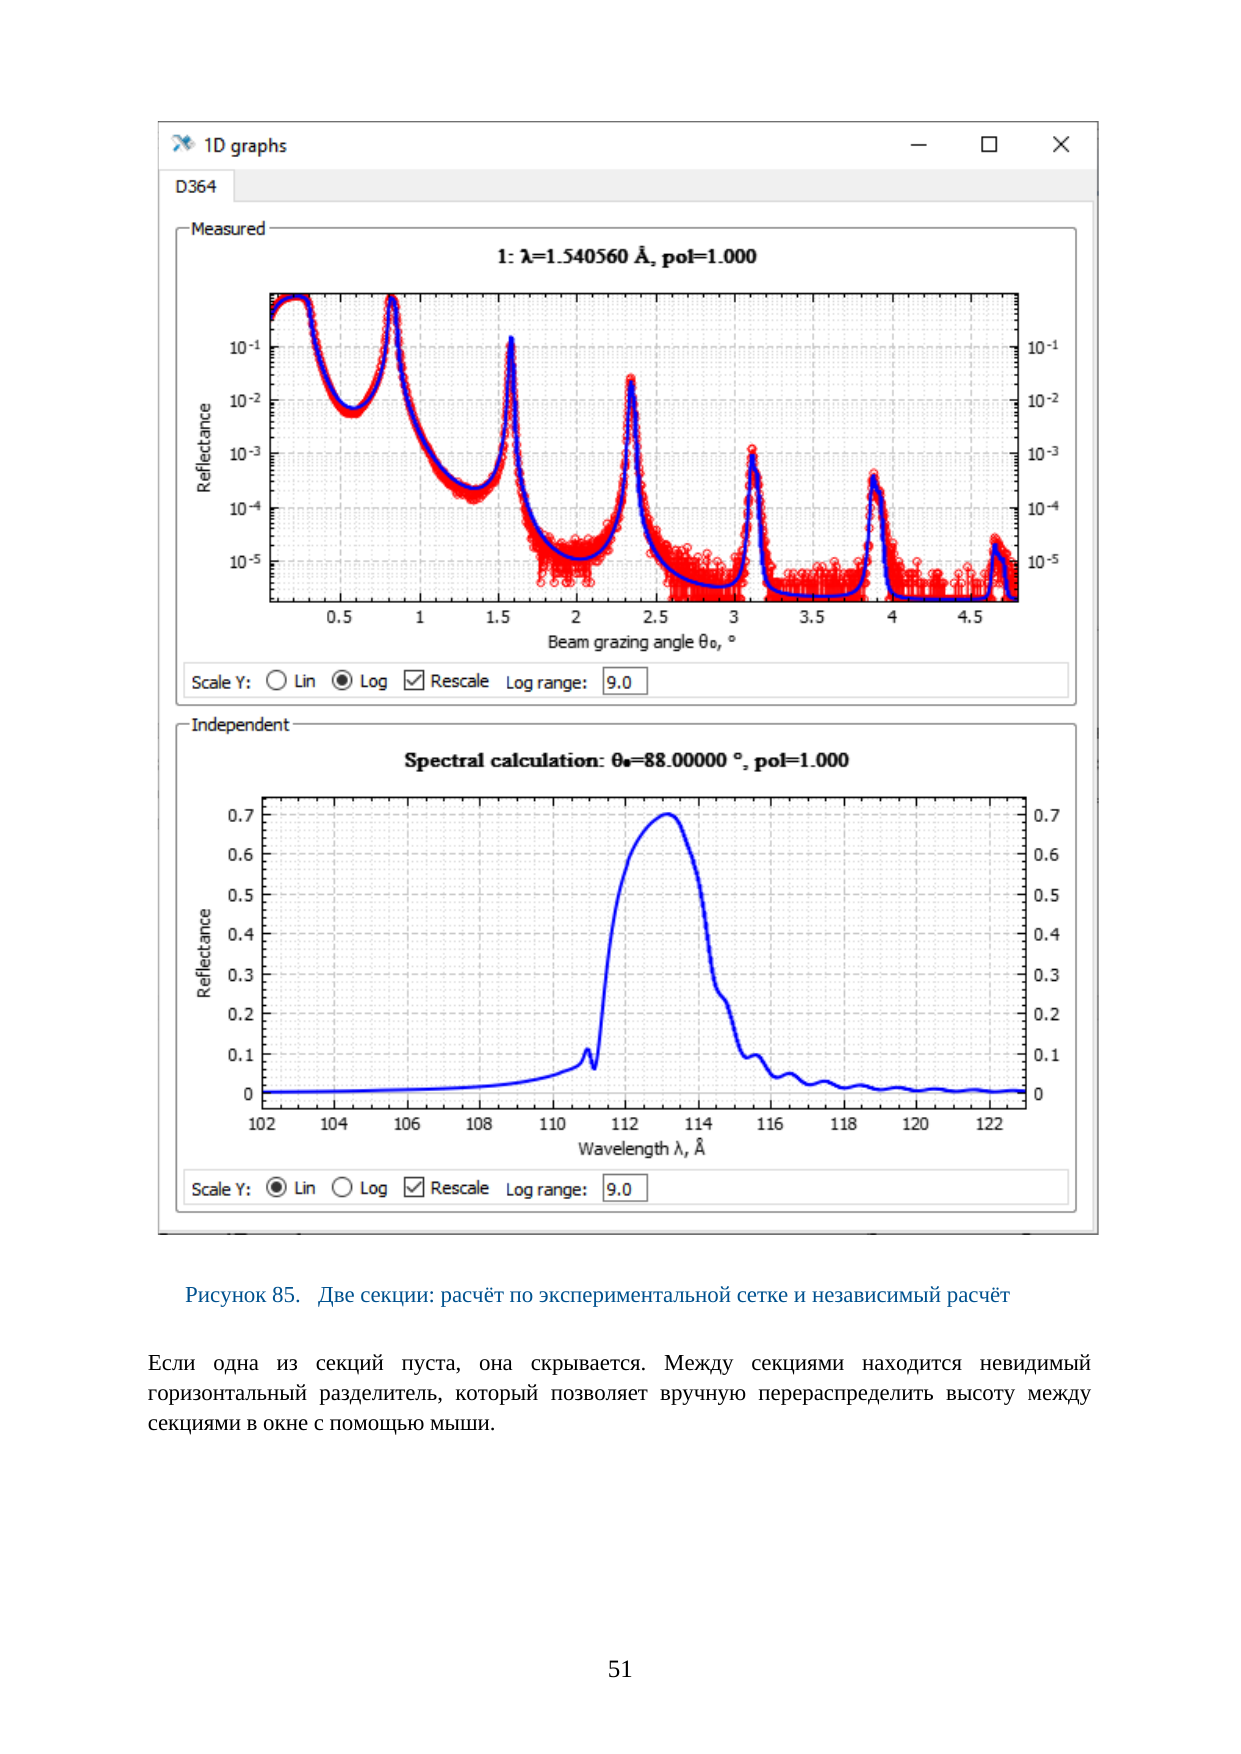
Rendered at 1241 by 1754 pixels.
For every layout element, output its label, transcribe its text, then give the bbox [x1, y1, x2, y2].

picture [157, 121, 1099, 1235]
list Две секции: расчёт по экспериментальной сетке и независимый расчёт [170, 1235, 1093, 1307]
text Если одна из секций пуста, она скрывается. Между секциями находится невидимый горизонтальный разделитель, который позволяет вручную перераспределить высоту между секциями в окне с помощью мыши. [148, 1348, 1093, 1435]
